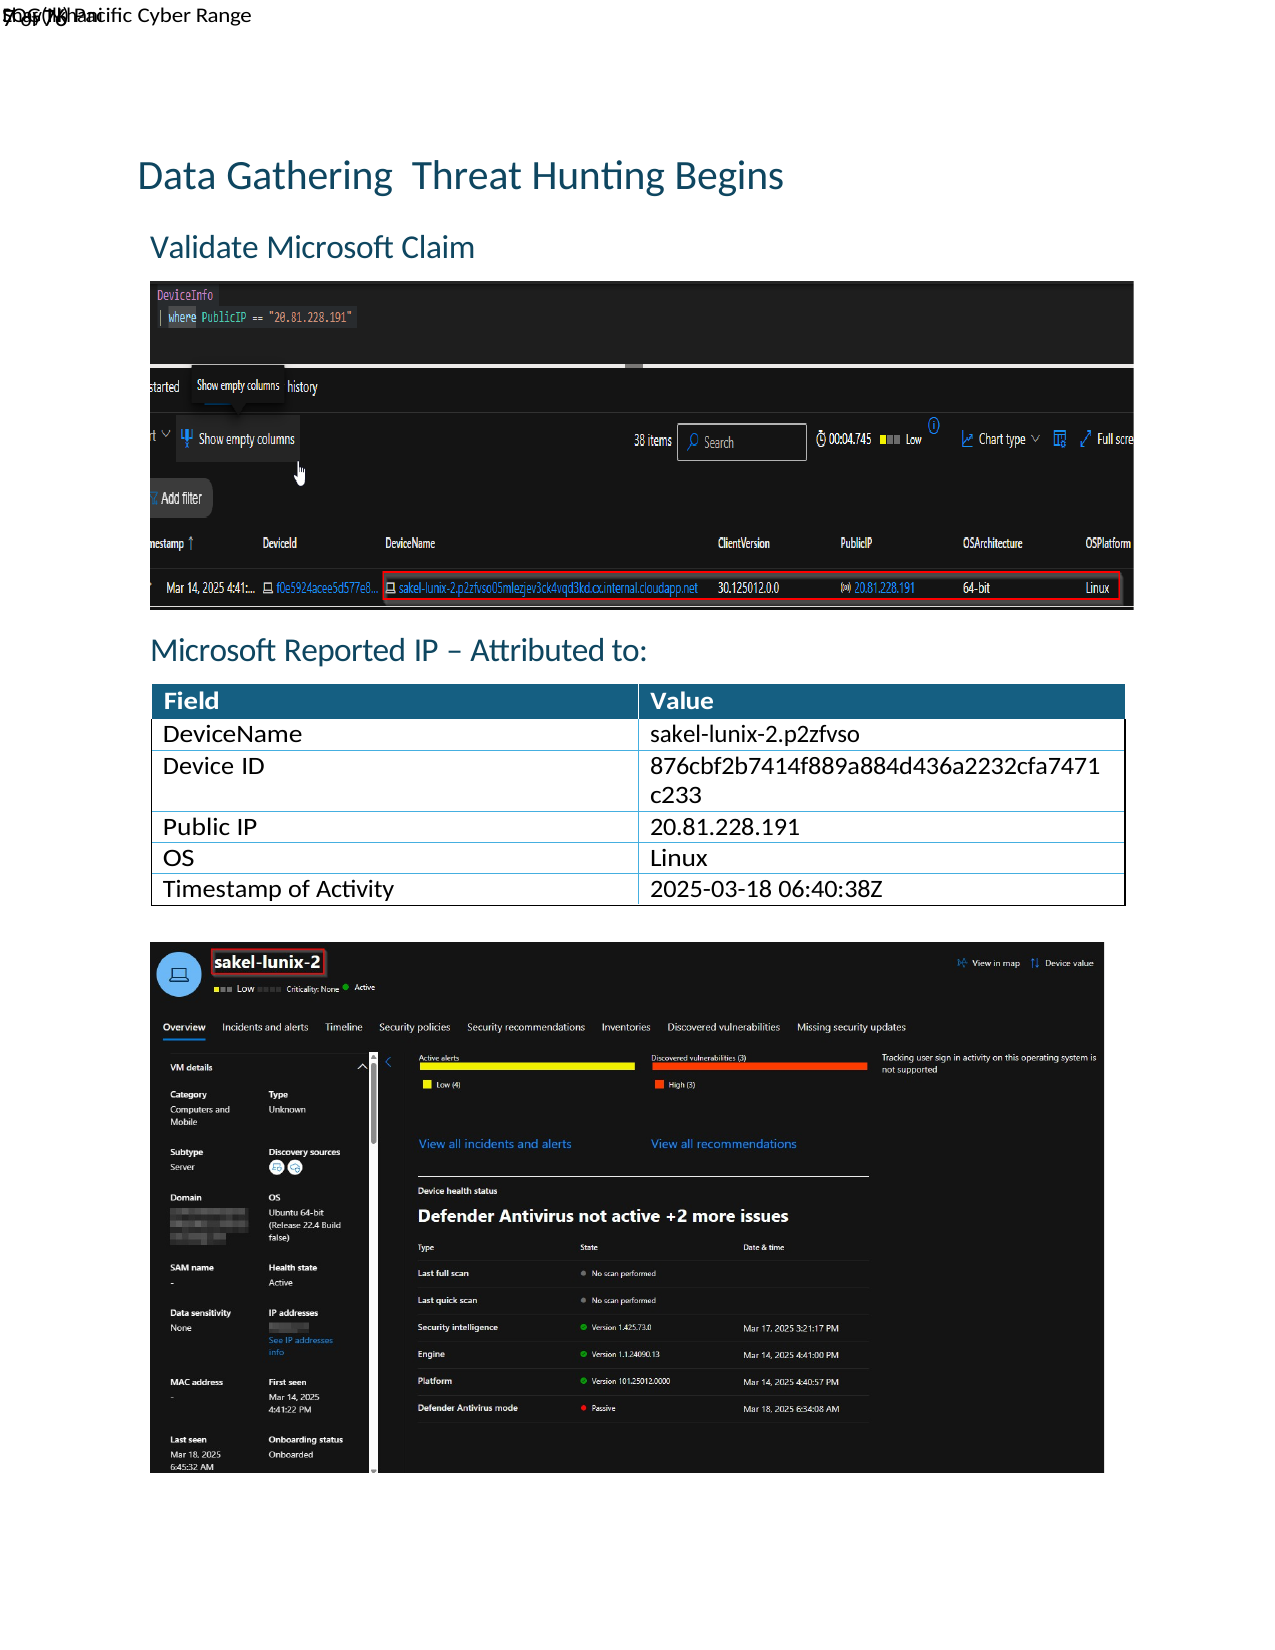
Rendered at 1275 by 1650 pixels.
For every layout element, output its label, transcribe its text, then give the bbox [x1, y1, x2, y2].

table_cell 876cbf2b7414f889a884d436a2232cfa7471 c233 [639, 751, 1124, 811]
table_header Field [152, 684, 638, 719]
table_cell Device ID [152, 751, 638, 811]
picture [150, 942, 1105, 1473]
table_cell Public IP [152, 812, 638, 842]
table_cell OS [152, 843, 638, 873]
text Microsoft Reported IP – Attributed to: [150, 298, 1137, 669]
picture [150, 281, 1134, 298]
table_cell Timestamp of Activity [152, 874, 638, 904]
table_cell sakel-lunix-2.p2zfvso [639, 719, 1124, 750]
table_cell 20.81.228.191 [639, 812, 1124, 842]
table_cell DeviceName [152, 719, 638, 750]
subtitle Data Gathering Threat Hunting Begins [137, 149, 1137, 200]
table_cell Linux [639, 843, 1124, 873]
table_header Value [639, 684, 1125, 719]
table_cell 2025-03-18 06:40:38Z [639, 874, 1124, 904]
text Validate Microsoft Claim [150, 226, 1137, 266]
